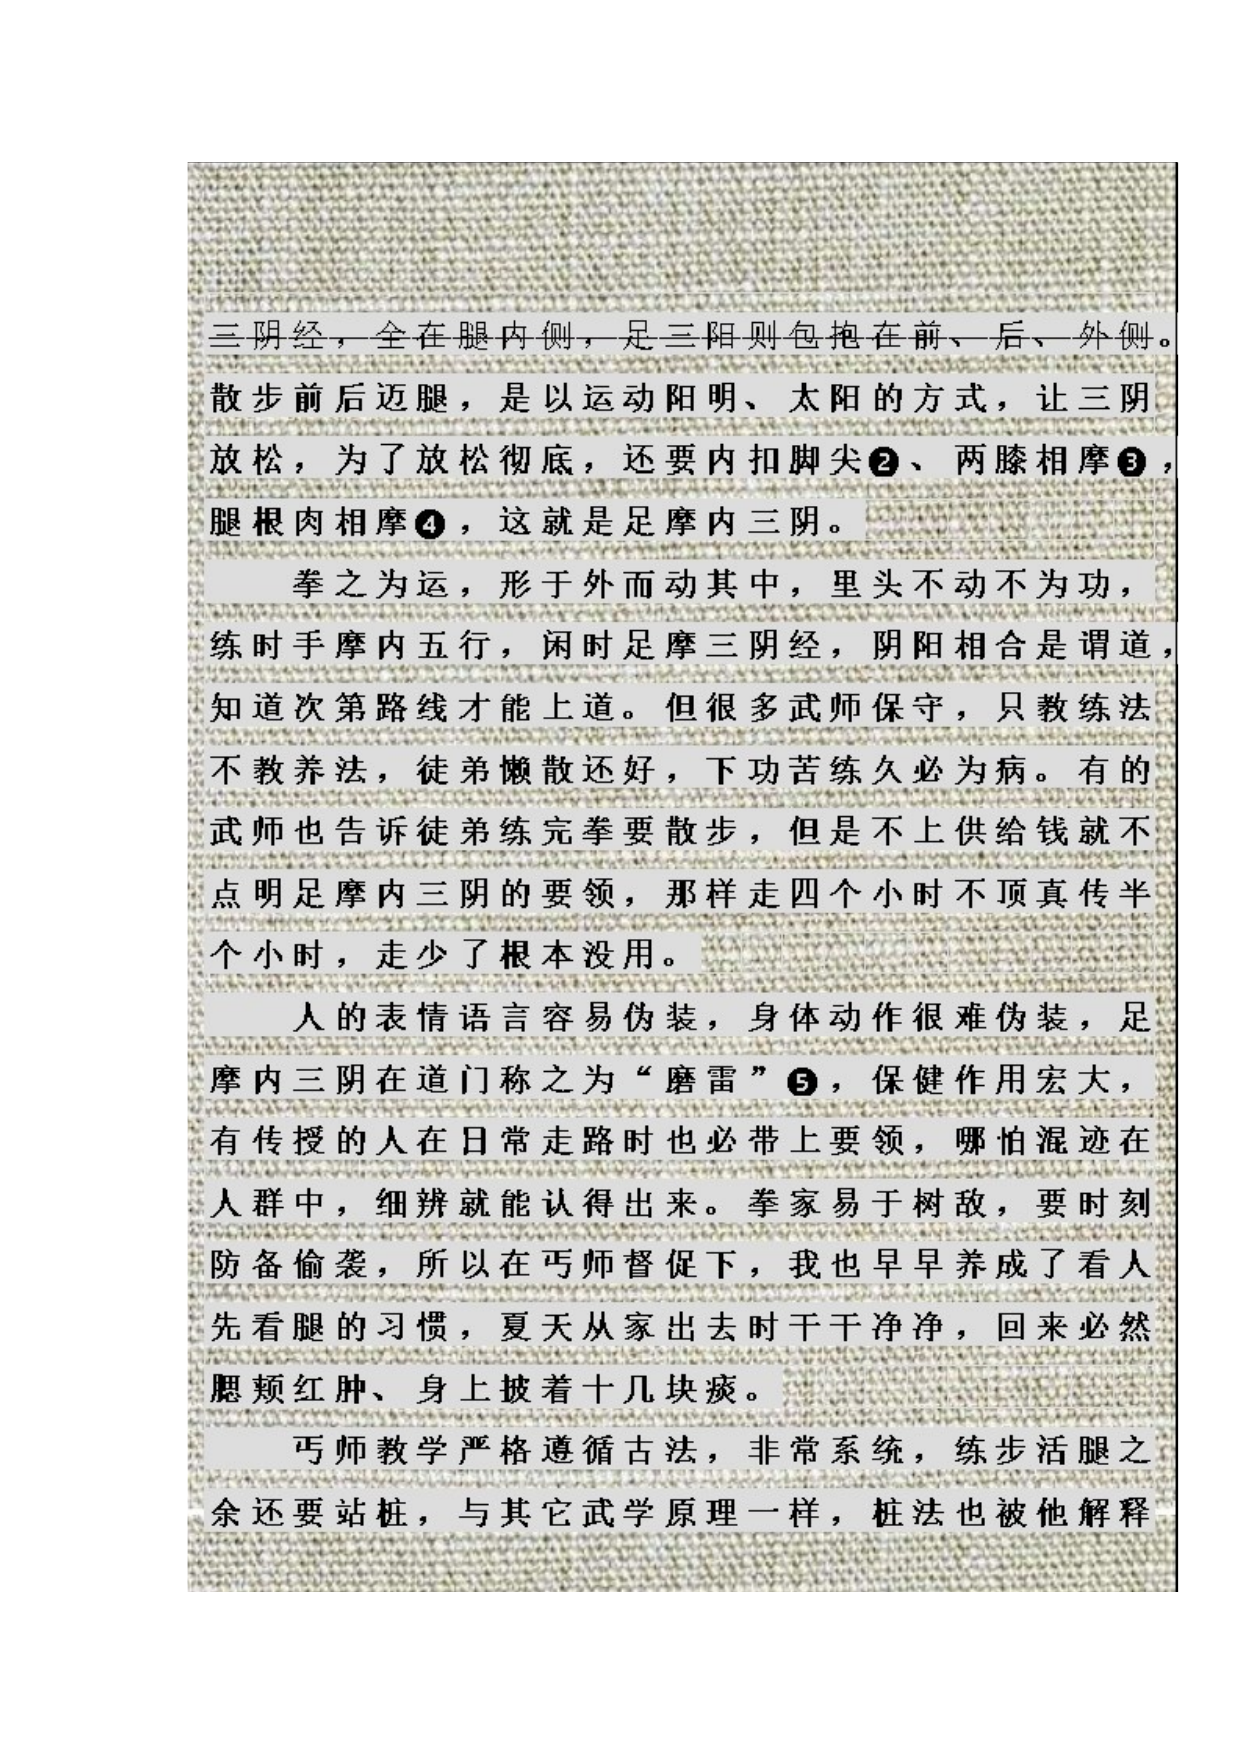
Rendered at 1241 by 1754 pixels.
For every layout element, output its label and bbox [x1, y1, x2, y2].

picture [187, 162, 1179, 1592]
